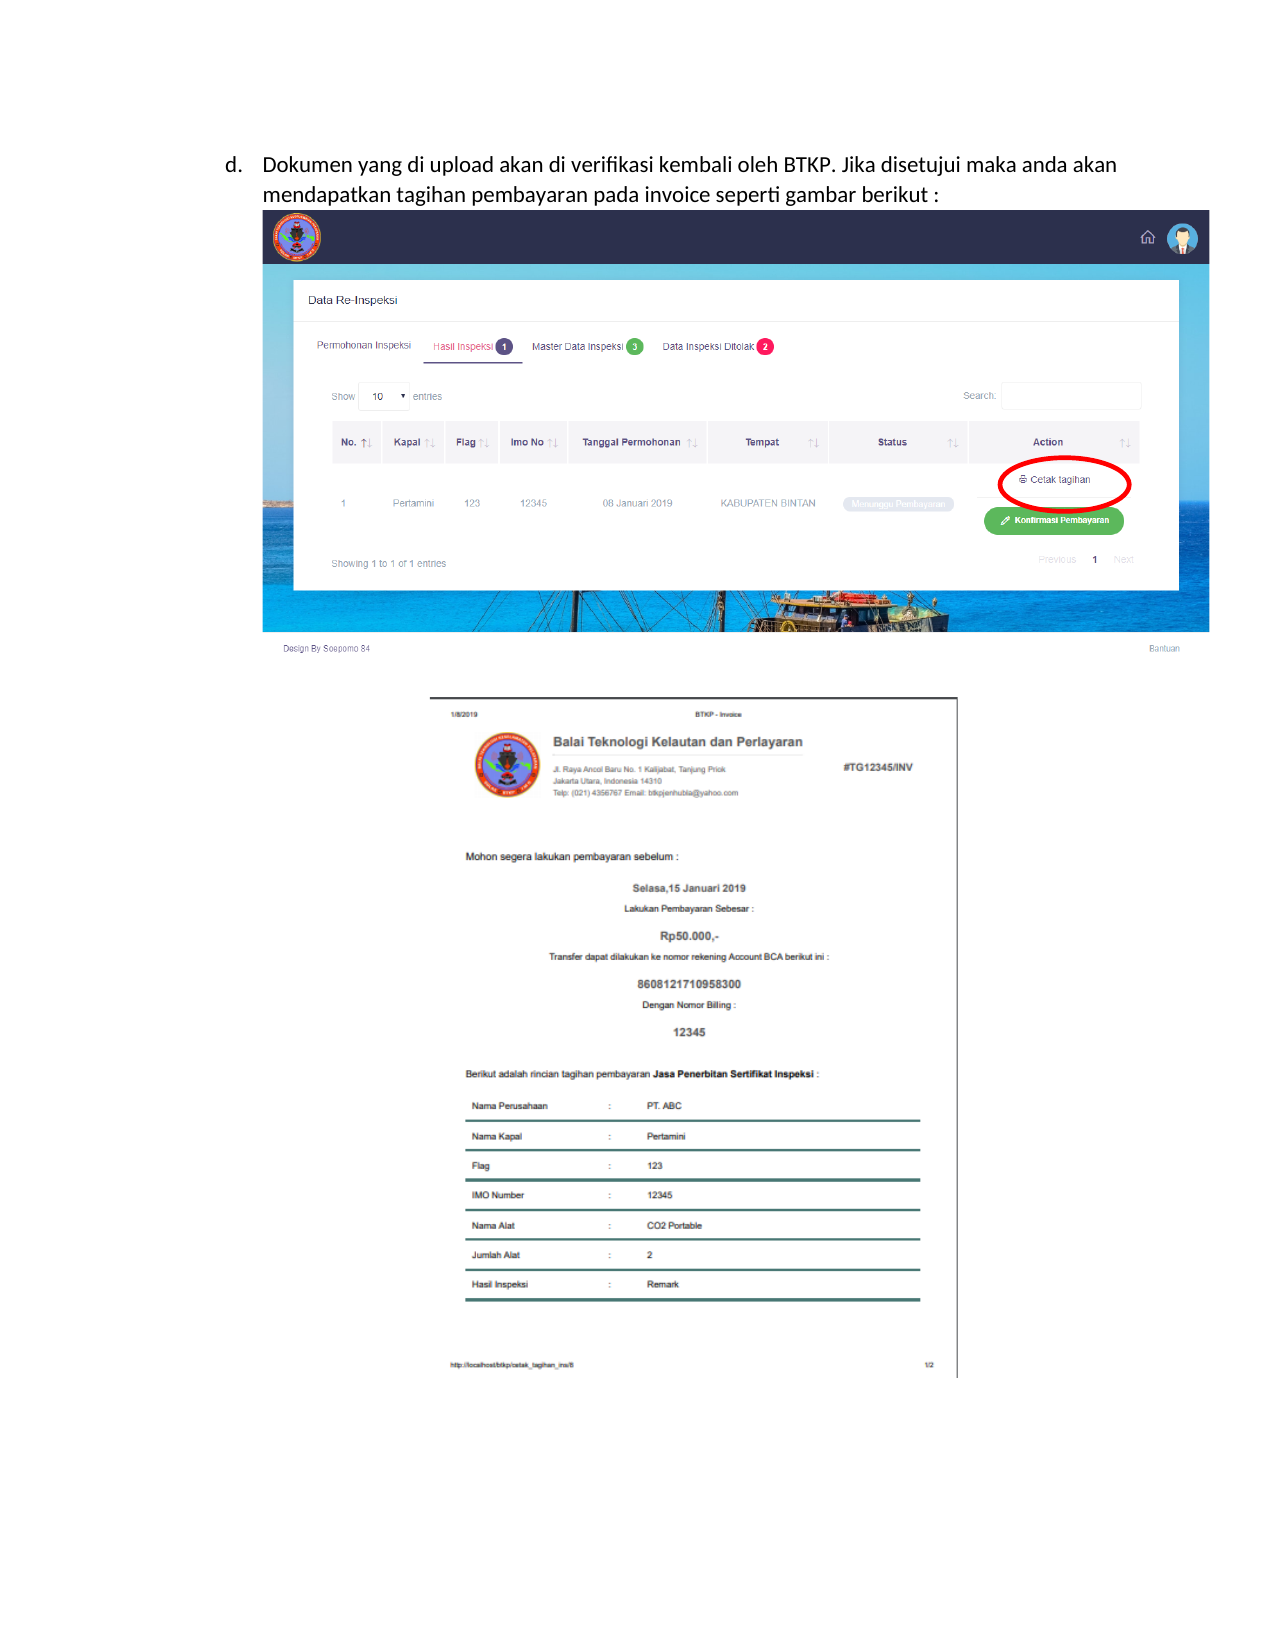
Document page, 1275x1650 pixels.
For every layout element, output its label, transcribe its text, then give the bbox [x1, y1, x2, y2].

picture [262, 210, 1210, 665]
picture [429, 697, 958, 1378]
list Dokumen yang di upload akan di verifikasi kembali oleh BTKP. Jika disetujui maka anda akan mendapatkan tagihan pembayaran pada invoice seperti gambar berikut : [225, 150, 1125, 208]
